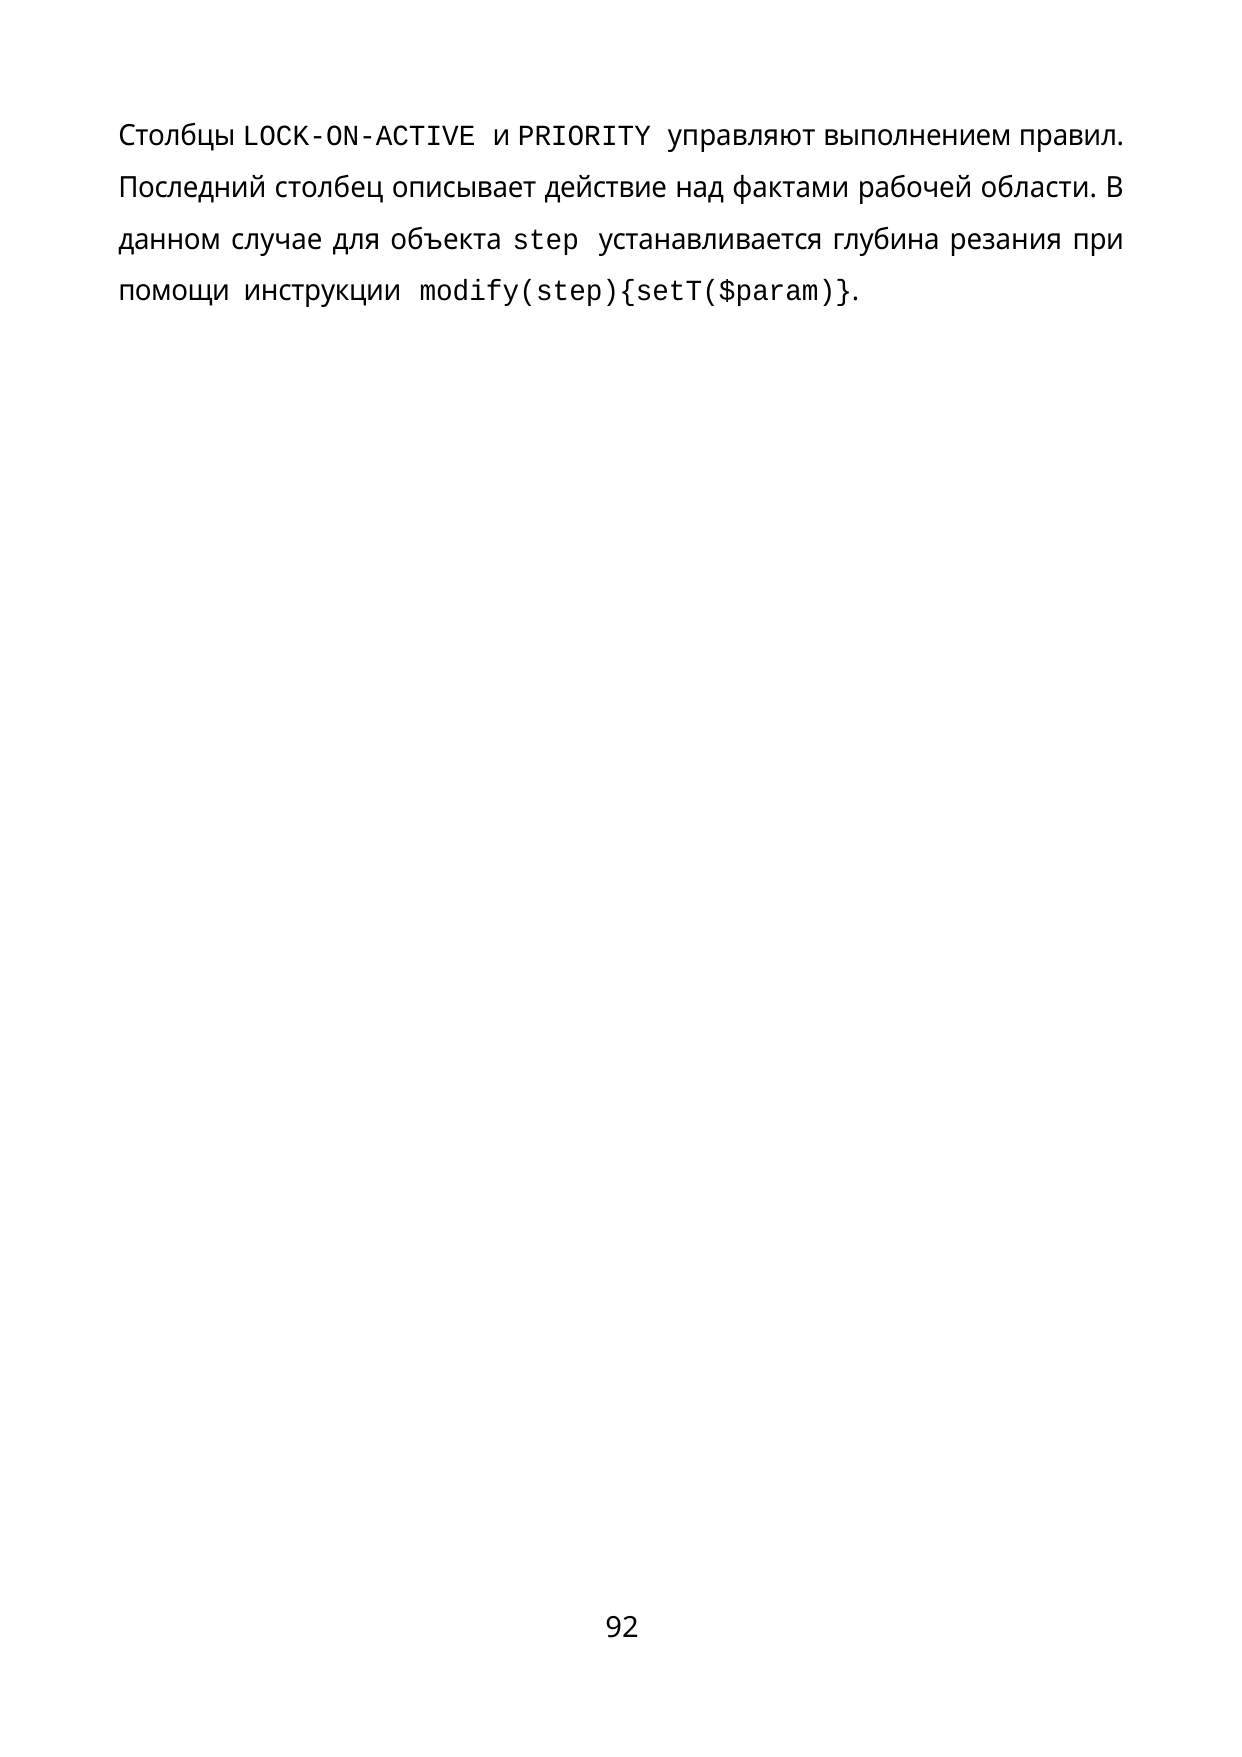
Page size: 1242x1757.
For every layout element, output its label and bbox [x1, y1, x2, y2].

text [118, 114, 1124, 309]
